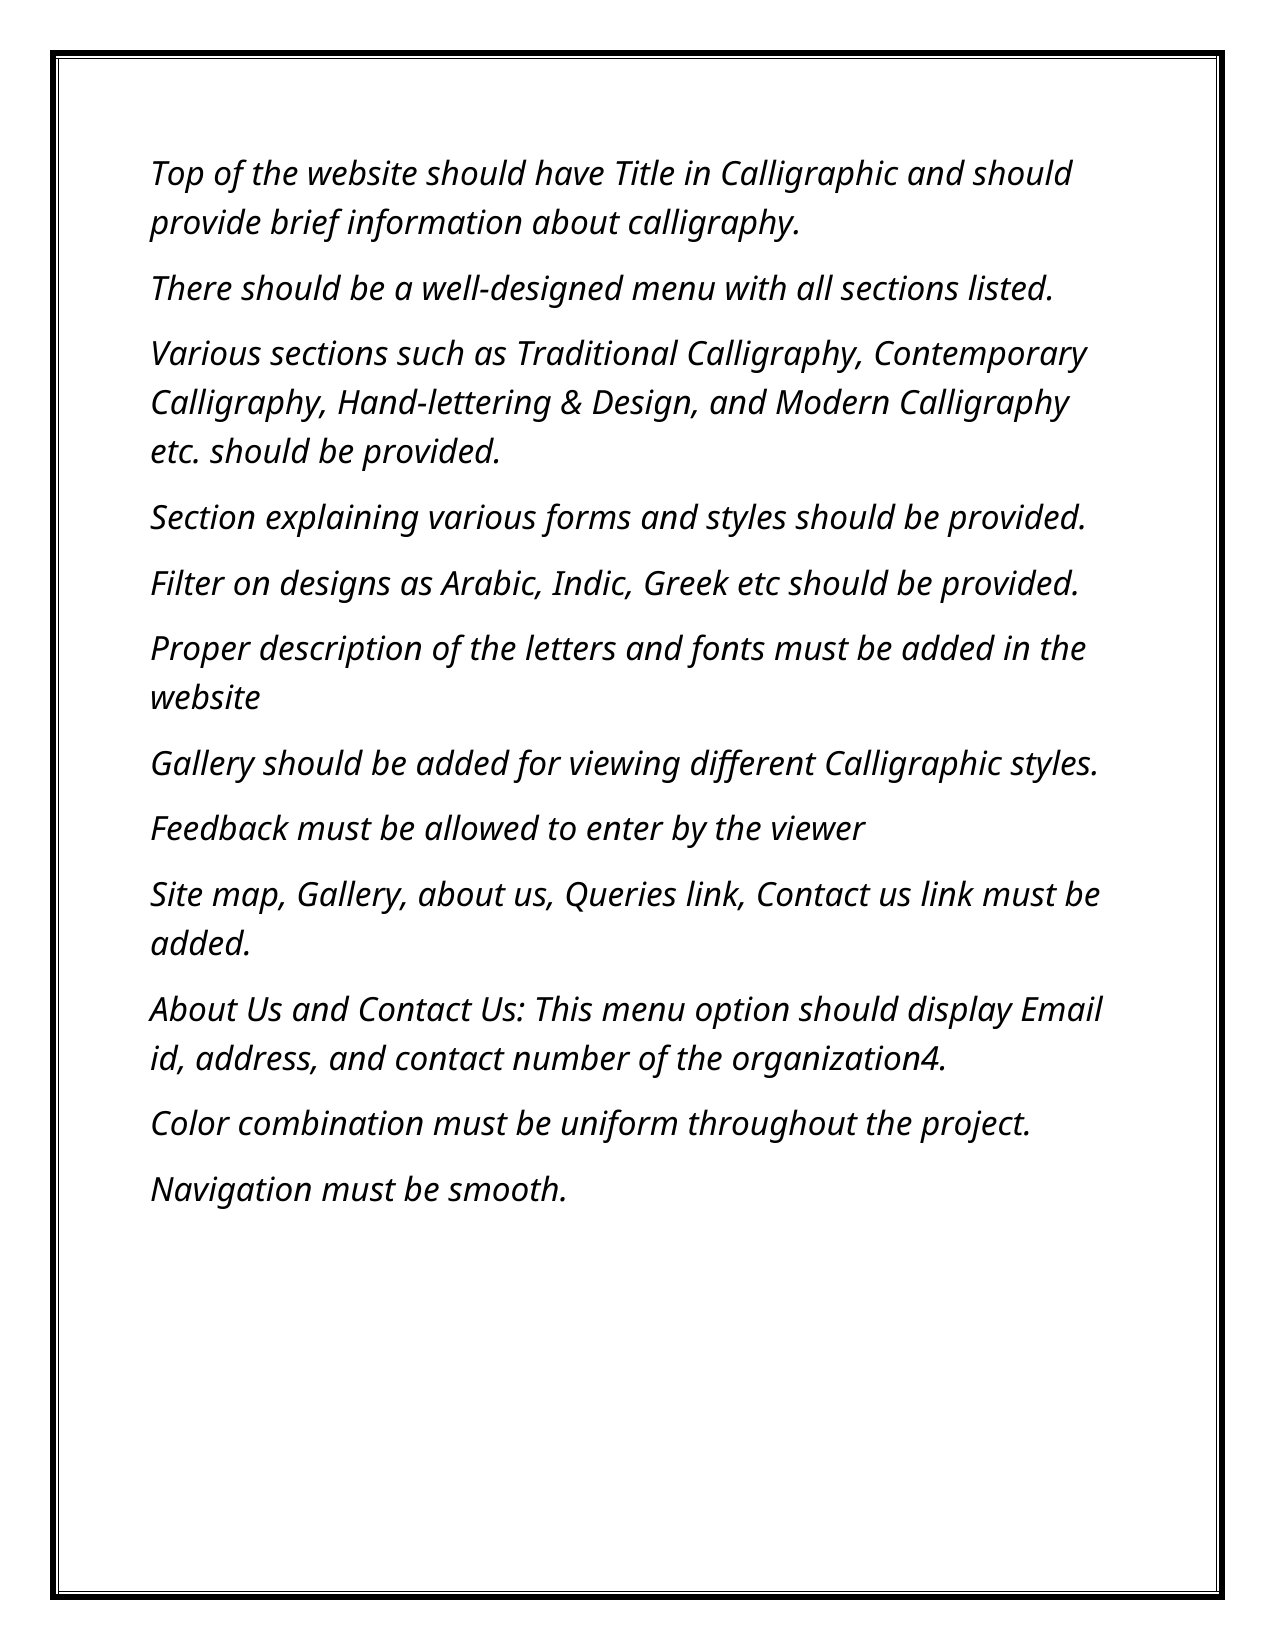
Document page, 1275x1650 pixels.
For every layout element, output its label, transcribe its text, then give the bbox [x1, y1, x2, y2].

text Navigation must be smooth. [150, 1166, 1125, 1211]
text About Us and Contact Us: This menu option should display Email id, address, and contact number of the organization4. [150, 985, 1125, 1080]
text Gallery should be added for viewing different Calligraphic styles. [150, 739, 1125, 785]
text Top of the website should have Title in Calligraphic and should provide brief information about calligraphy. [150, 150, 1125, 244]
text Color combination must be uniform throughout the project. [150, 1100, 1125, 1145]
text Various sections such as Traditional Calligraphy, Contemporary Calligraphy, Hand-lettering & Design, and Modern Calligraphy etc. should be provided. [150, 330, 1125, 473]
text Proper description of the letters and fonts must be added in the website [150, 625, 1125, 719]
text Site map, Gallery, about us, Queries link, Contact us link must be added. [150, 871, 1125, 965]
text Filter on designs as Arabic, Indic, Greek etc should be provided. [150, 559, 1125, 605]
text There should be a well-designed menu with all sections listed. [150, 264, 1125, 310]
text Feedback must be allowed to enter by the viewer [150, 805, 1125, 851]
text Section explaining various forms and styles should be provided. [150, 494, 1125, 539]
